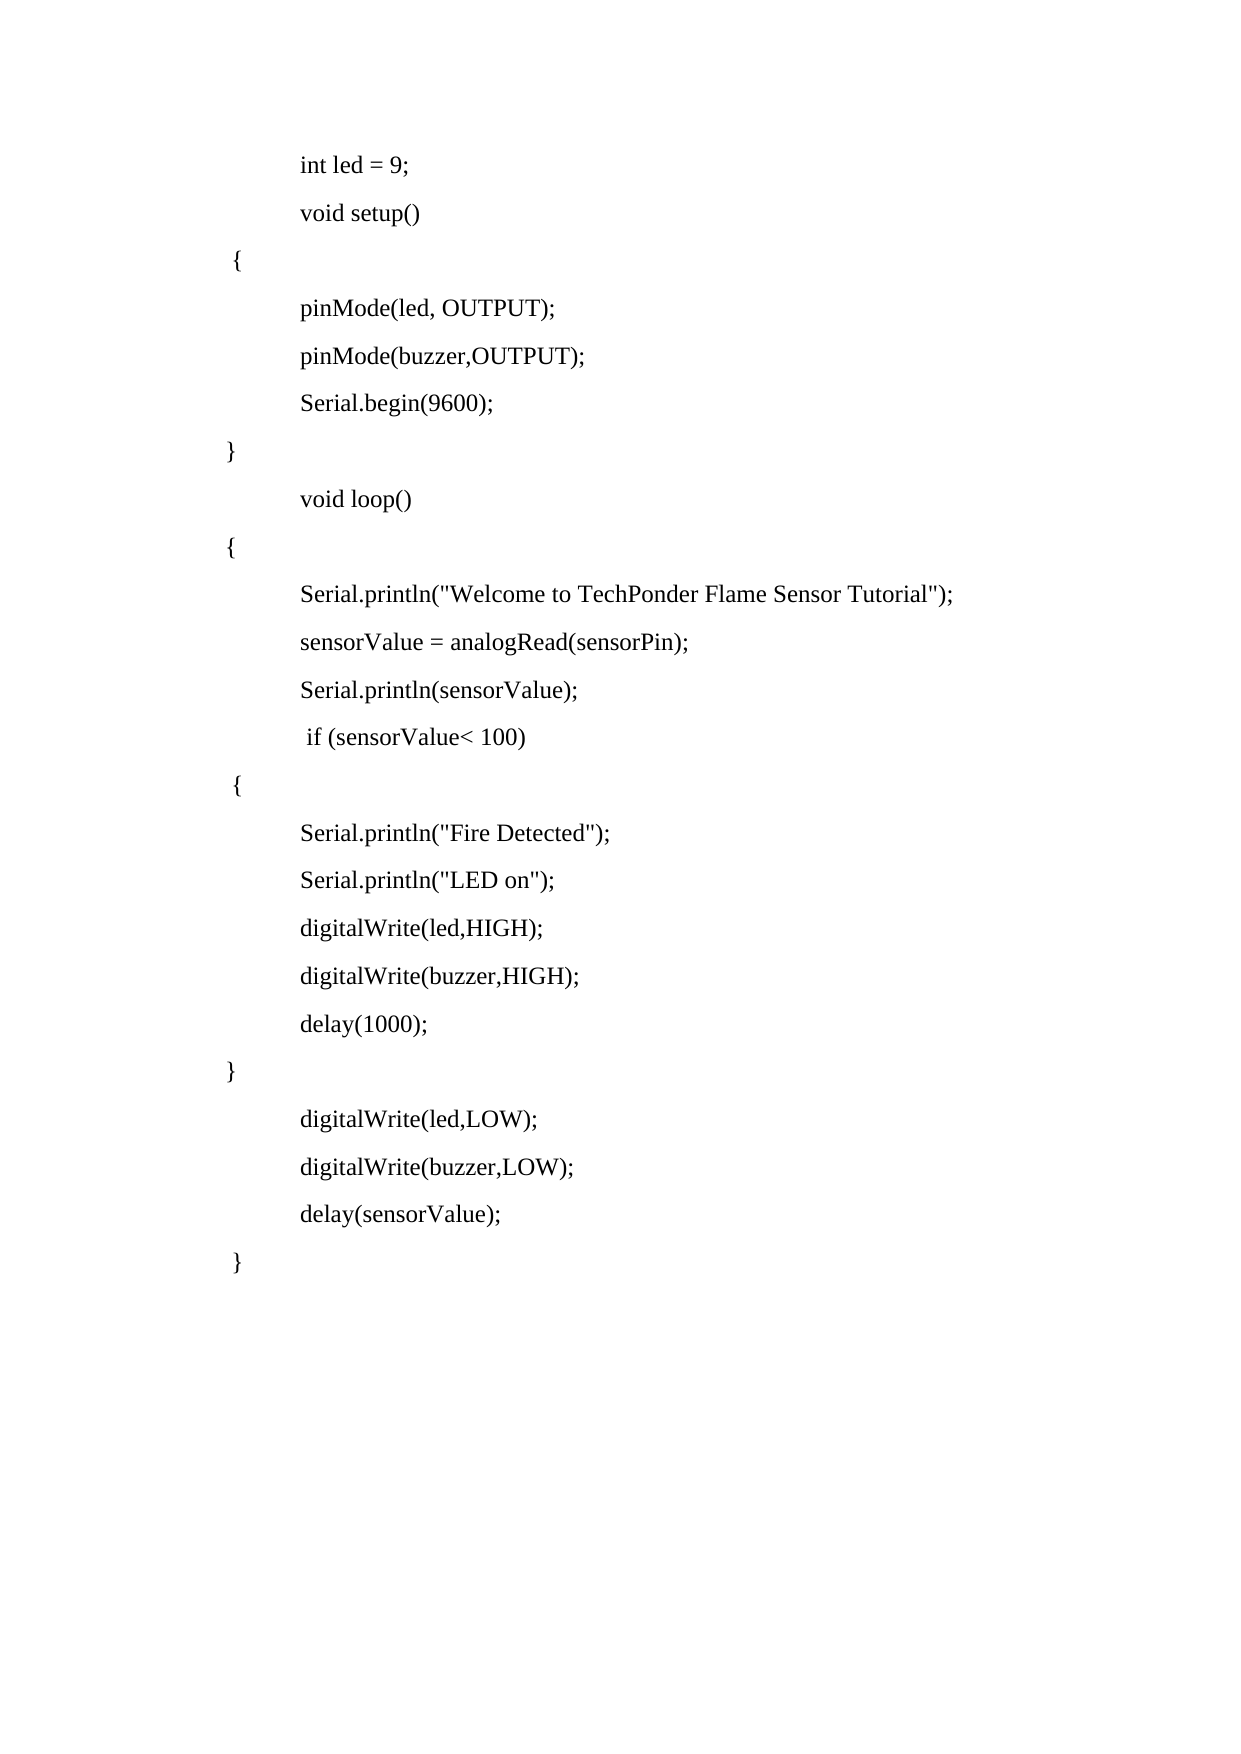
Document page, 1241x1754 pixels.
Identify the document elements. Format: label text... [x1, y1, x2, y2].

text Serial.println("LED on"); [150, 866, 1090, 894]
text pinMode(led, OUTPUT); [225, 293, 1090, 322]
text sensorValue = analogRead(sensorPin); [225, 627, 1090, 656]
text } [150, 1247, 1090, 1276]
text digitalWrite(buzzer,HIGH); [150, 961, 1090, 990]
text Serial.println("Fire Detected"); [225, 818, 1090, 847]
text } [150, 436, 1090, 465]
text { [150, 245, 1090, 274]
text if (sensorValue< 100) [225, 722, 1090, 751]
text digitalWrite(led,LOW); [225, 1104, 1090, 1133]
text } [150, 1056, 1090, 1085]
text Serial.println("Welcome to TechPonder Flame Sensor Tutorial"); [225, 579, 1090, 608]
text pinMode(buzzer,OUTPUT); [225, 341, 1090, 369]
text Serial.begin(9600); [225, 388, 1090, 417]
text delay(1000); [150, 1009, 1090, 1037]
text { [150, 770, 1090, 799]
text int led = 9; [225, 150, 1090, 179]
text { [150, 532, 1090, 560]
text digitalWrite(led,HIGH); [150, 913, 1090, 942]
text digitalWrite(buzzer,LOW); [225, 1152, 1090, 1181]
text Serial.println(sensorValue); [225, 675, 1090, 703]
text void setup() [225, 198, 1090, 226]
text void loop() [225, 484, 1090, 513]
text delay(sensorValue); [225, 1199, 1090, 1228]
